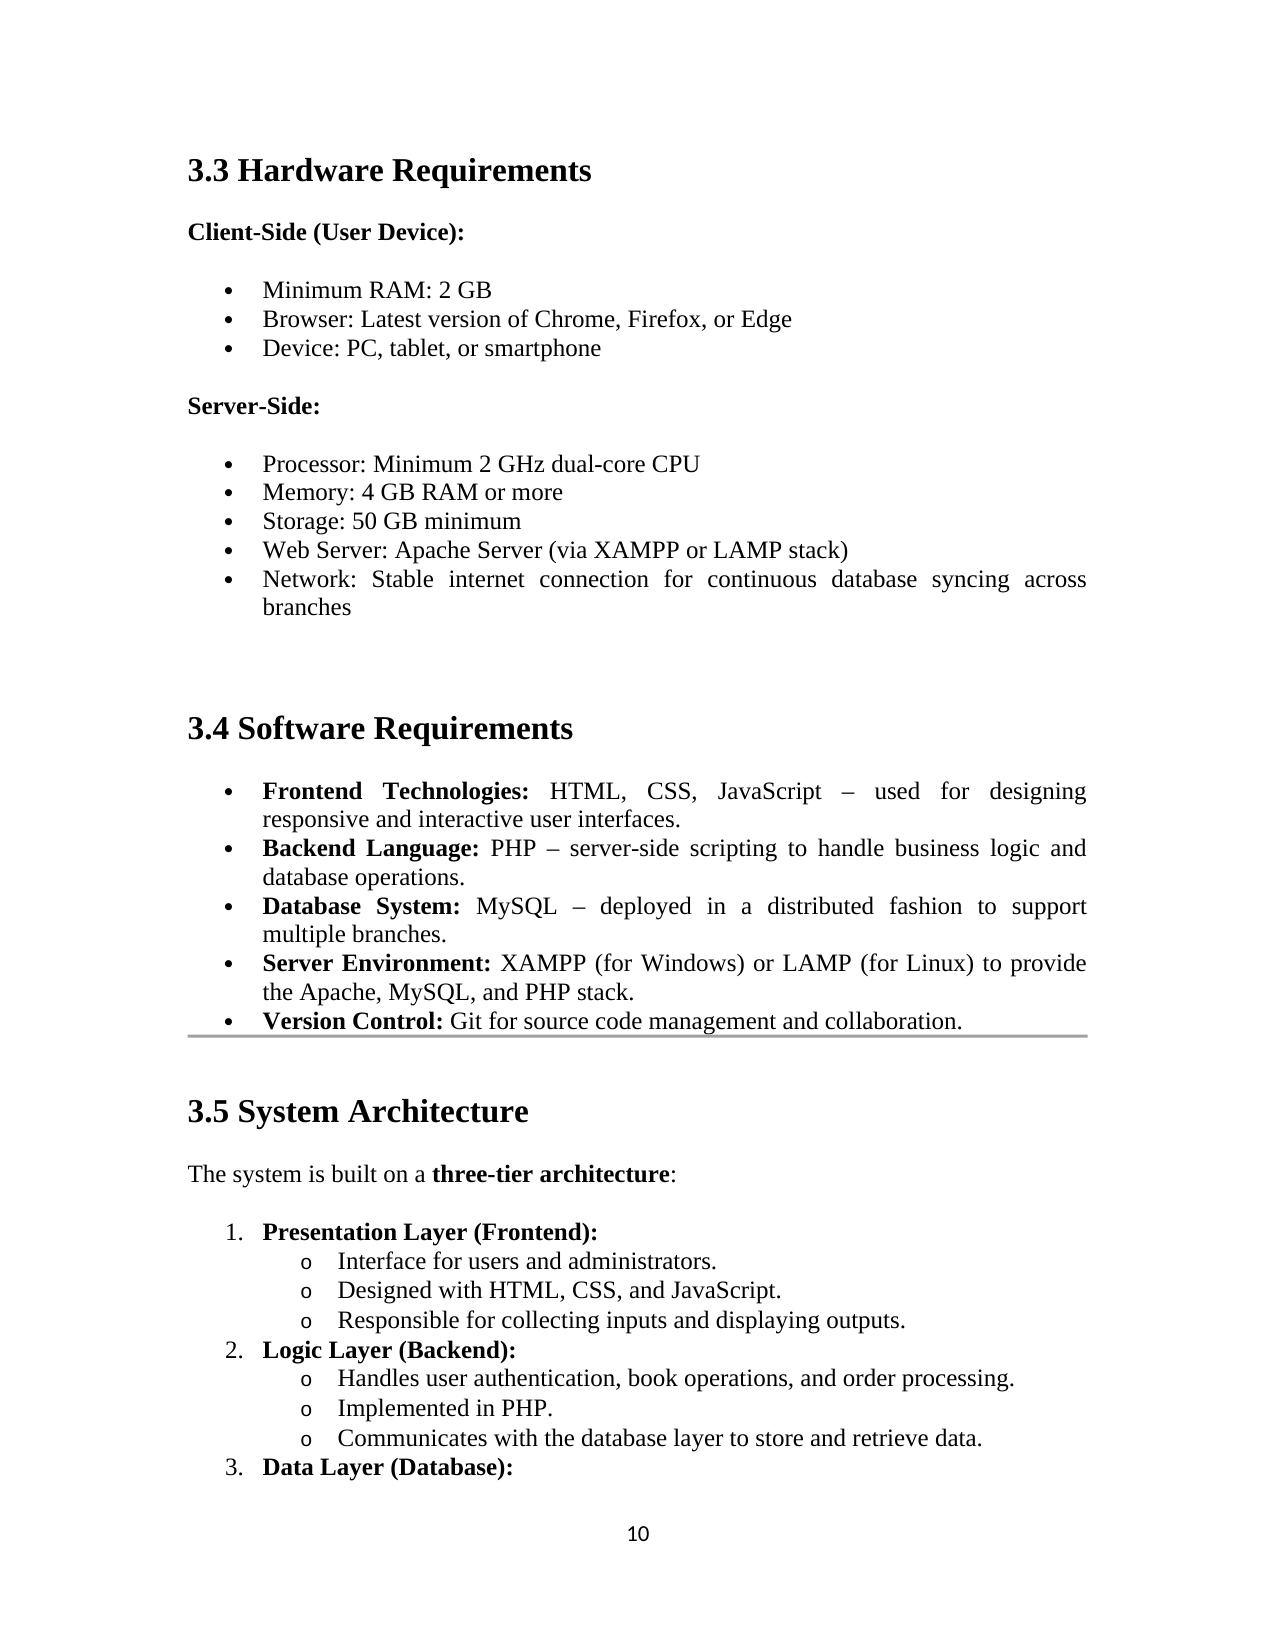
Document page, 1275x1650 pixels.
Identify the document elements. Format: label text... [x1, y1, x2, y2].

list Handles user authentication, book operations, and order processing. [300, 1363, 1087, 1393]
list Presentation Layer (Frontend): [225, 1217, 1087, 1246]
text Server-Side: [187, 391, 1087, 419]
list Memory: 4 GB RAM or more [225, 477, 1087, 506]
list Version Control: Git for source code management and collaboration. [225, 1006, 1087, 1034]
list Database System: MySQL – deployed in a distributed fashion to support multiple branches. [225, 891, 1087, 948]
list Browser: Latest version of Chrome, Firefox, or Edge [225, 304, 1087, 333]
list Web Server: Apache Server (via XAMPP or LAMP stack) [225, 535, 1087, 564]
list Server Environment: XAMPP (for Windows) or LAMP (for Linux) to provide the Apache, MySQL, and PHP stack. [225, 948, 1087, 1006]
text Client-Side (User Device): [187, 217, 1087, 246]
list Device: PC, tablet, or smartphone [225, 333, 1087, 362]
list Communicates with the database layer to store and retrieve data. [300, 1423, 1087, 1452]
list Minimum RAM: 2 GB [225, 275, 1087, 304]
list Network: Stable internet connection for continuous database syncing across branches [225, 564, 1087, 621]
list Data Layer (Database): [225, 1452, 1087, 1481]
list Backend Language: PHP – server-side scripting to handle business logic and database operations. [225, 833, 1087, 891]
text 3.5 System Architecture [187, 1092, 1087, 1130]
text The system is built on a three-tier architecture: [187, 1159, 1087, 1188]
list Interface for users and administrators. [300, 1246, 1087, 1276]
text 3.3 Hardware Requirements [187, 150, 1087, 188]
list Responsible for collecting inputs and displaying outputs. [300, 1305, 1087, 1335]
list Processor: Minimum 2 GHz dual-core CPU [225, 449, 1087, 477]
list Frontend Technologies: HTML, CSS, JavaScript – used for designing responsive and interactive user interfaces. [225, 776, 1087, 833]
list Logic Layer (Backend): [225, 1335, 1087, 1363]
list Designed with HTML, CSS, and JavaScript. [300, 1276, 1087, 1305]
list Storage: 50 GB minimum [225, 506, 1087, 535]
text 3.4 Software Requirements [187, 708, 1087, 747]
list Implemented in PHP. [300, 1393, 1087, 1423]
